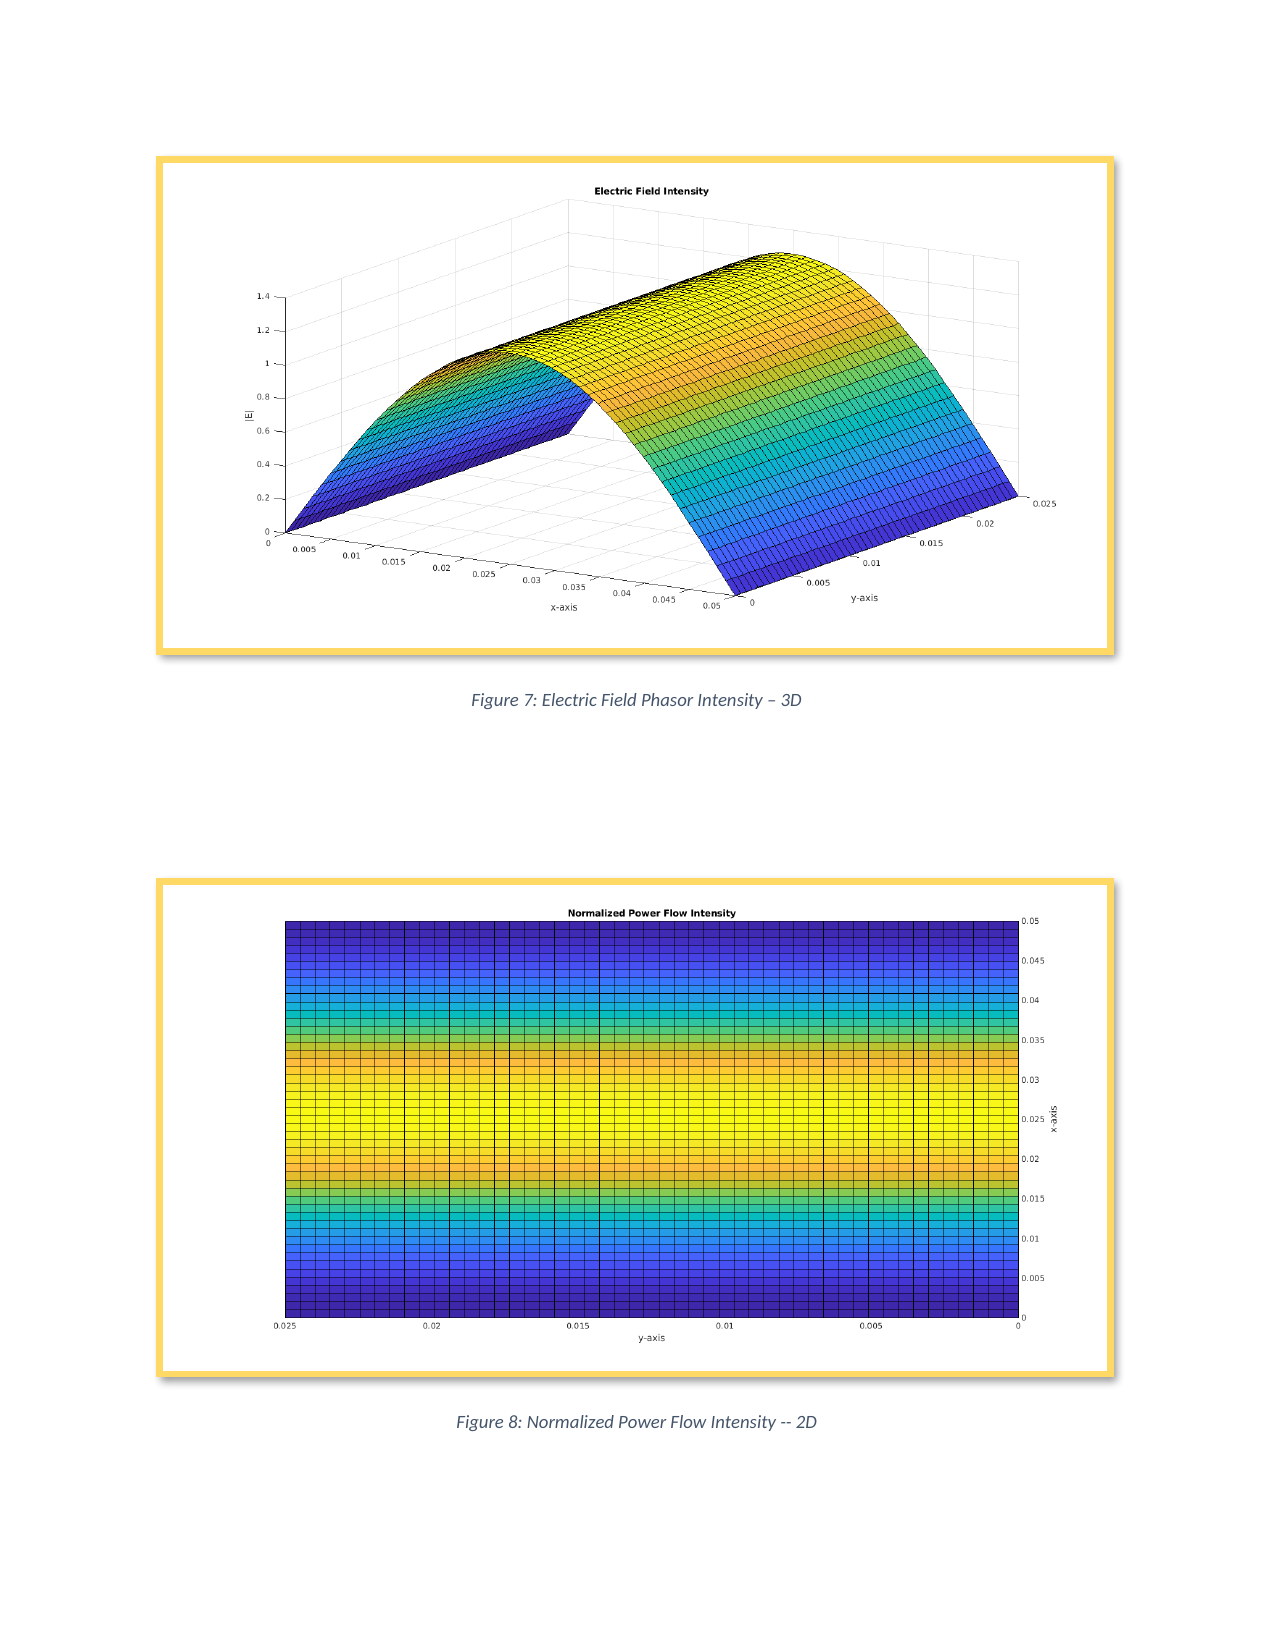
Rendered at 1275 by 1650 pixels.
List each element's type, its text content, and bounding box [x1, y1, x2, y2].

picture [163, 163, 1107, 648]
picture [163, 885, 1107, 1371]
